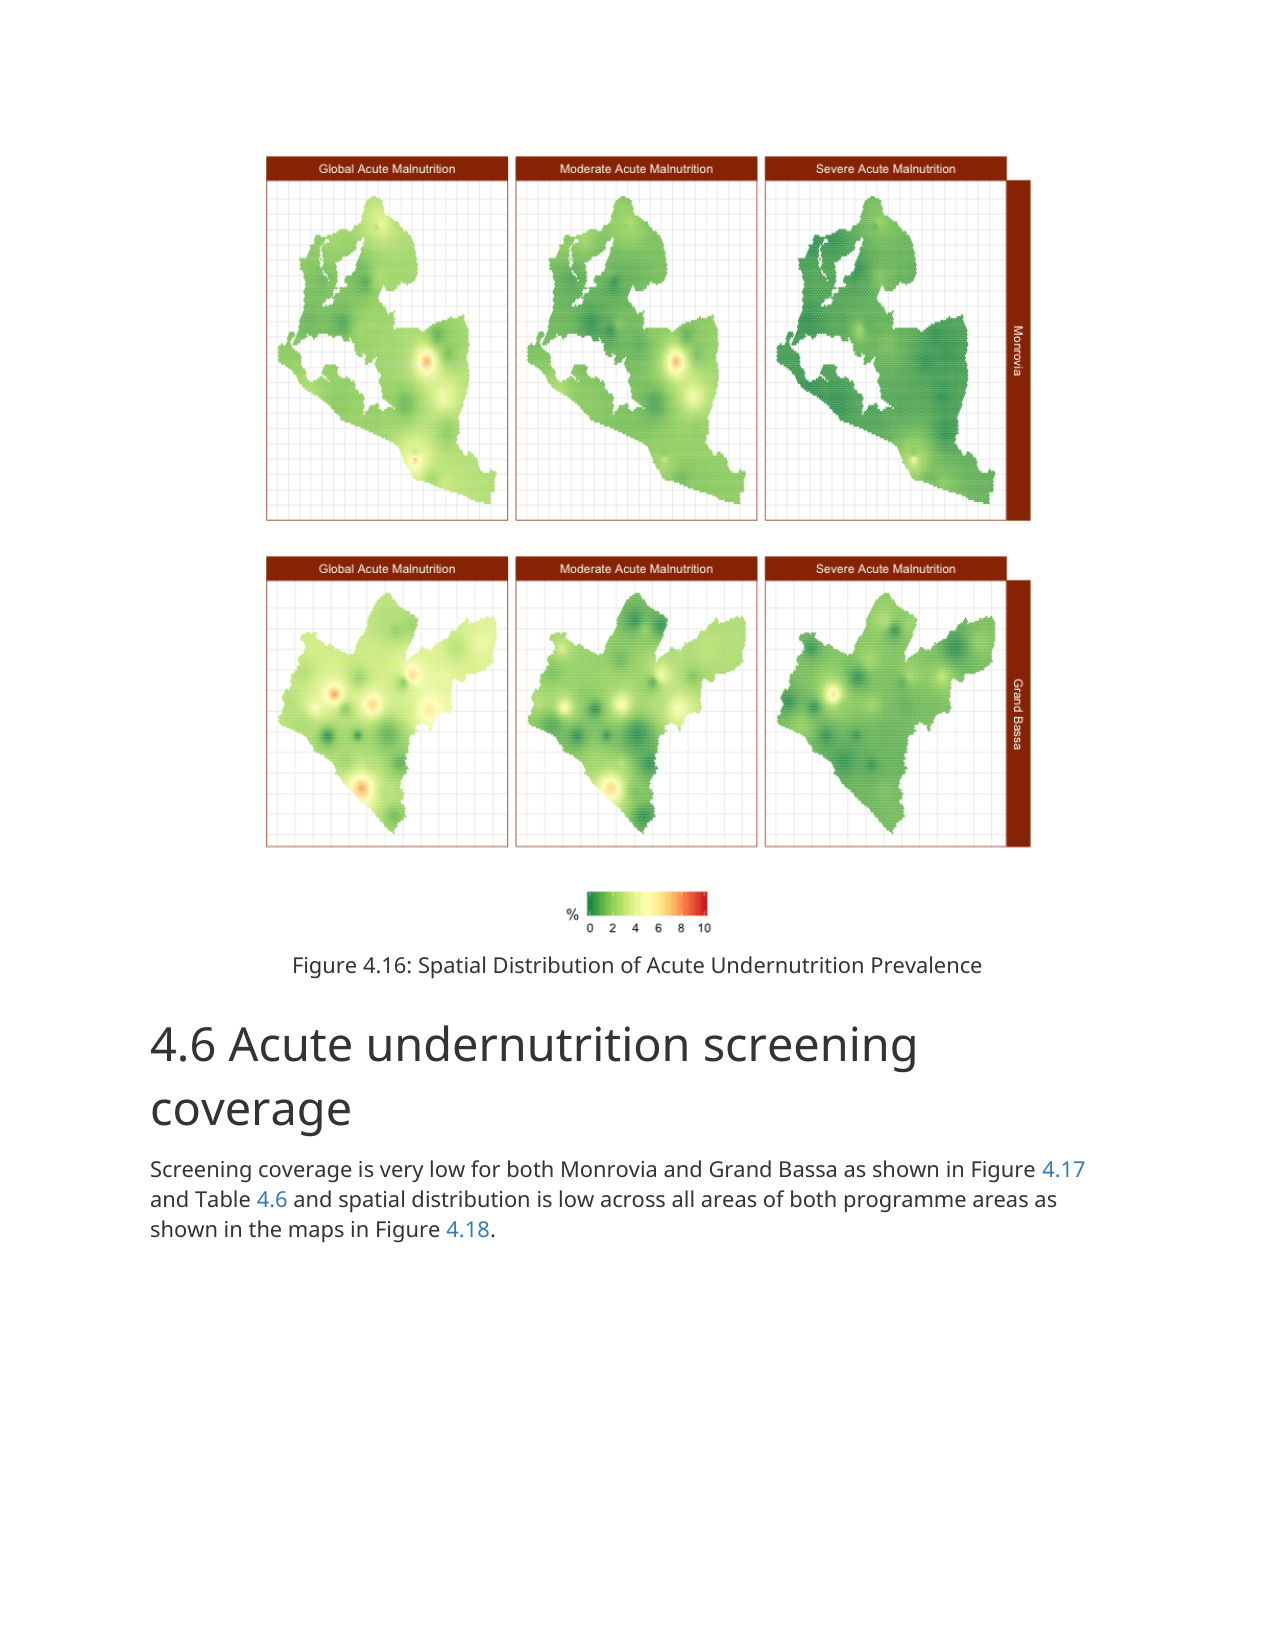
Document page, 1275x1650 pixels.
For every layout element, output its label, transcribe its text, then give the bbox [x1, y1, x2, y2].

text Figure 4.16: Spatial Distribution of Acute Undernutrition Prevalence [150, 950, 1125, 980]
text Screening coverage is very low for both Monrovia and Grand Bassa as shown in Figure 4.17 and Table 4.6 and spatial distribution is low across all areas of both programme areas as shown in the maps in Figure 4.18. [150, 1154, 1125, 1244]
subtitle 4.6 Acute undernutrition screening coverage [150, 1011, 1125, 1139]
picture [237, 150, 1038, 950]
